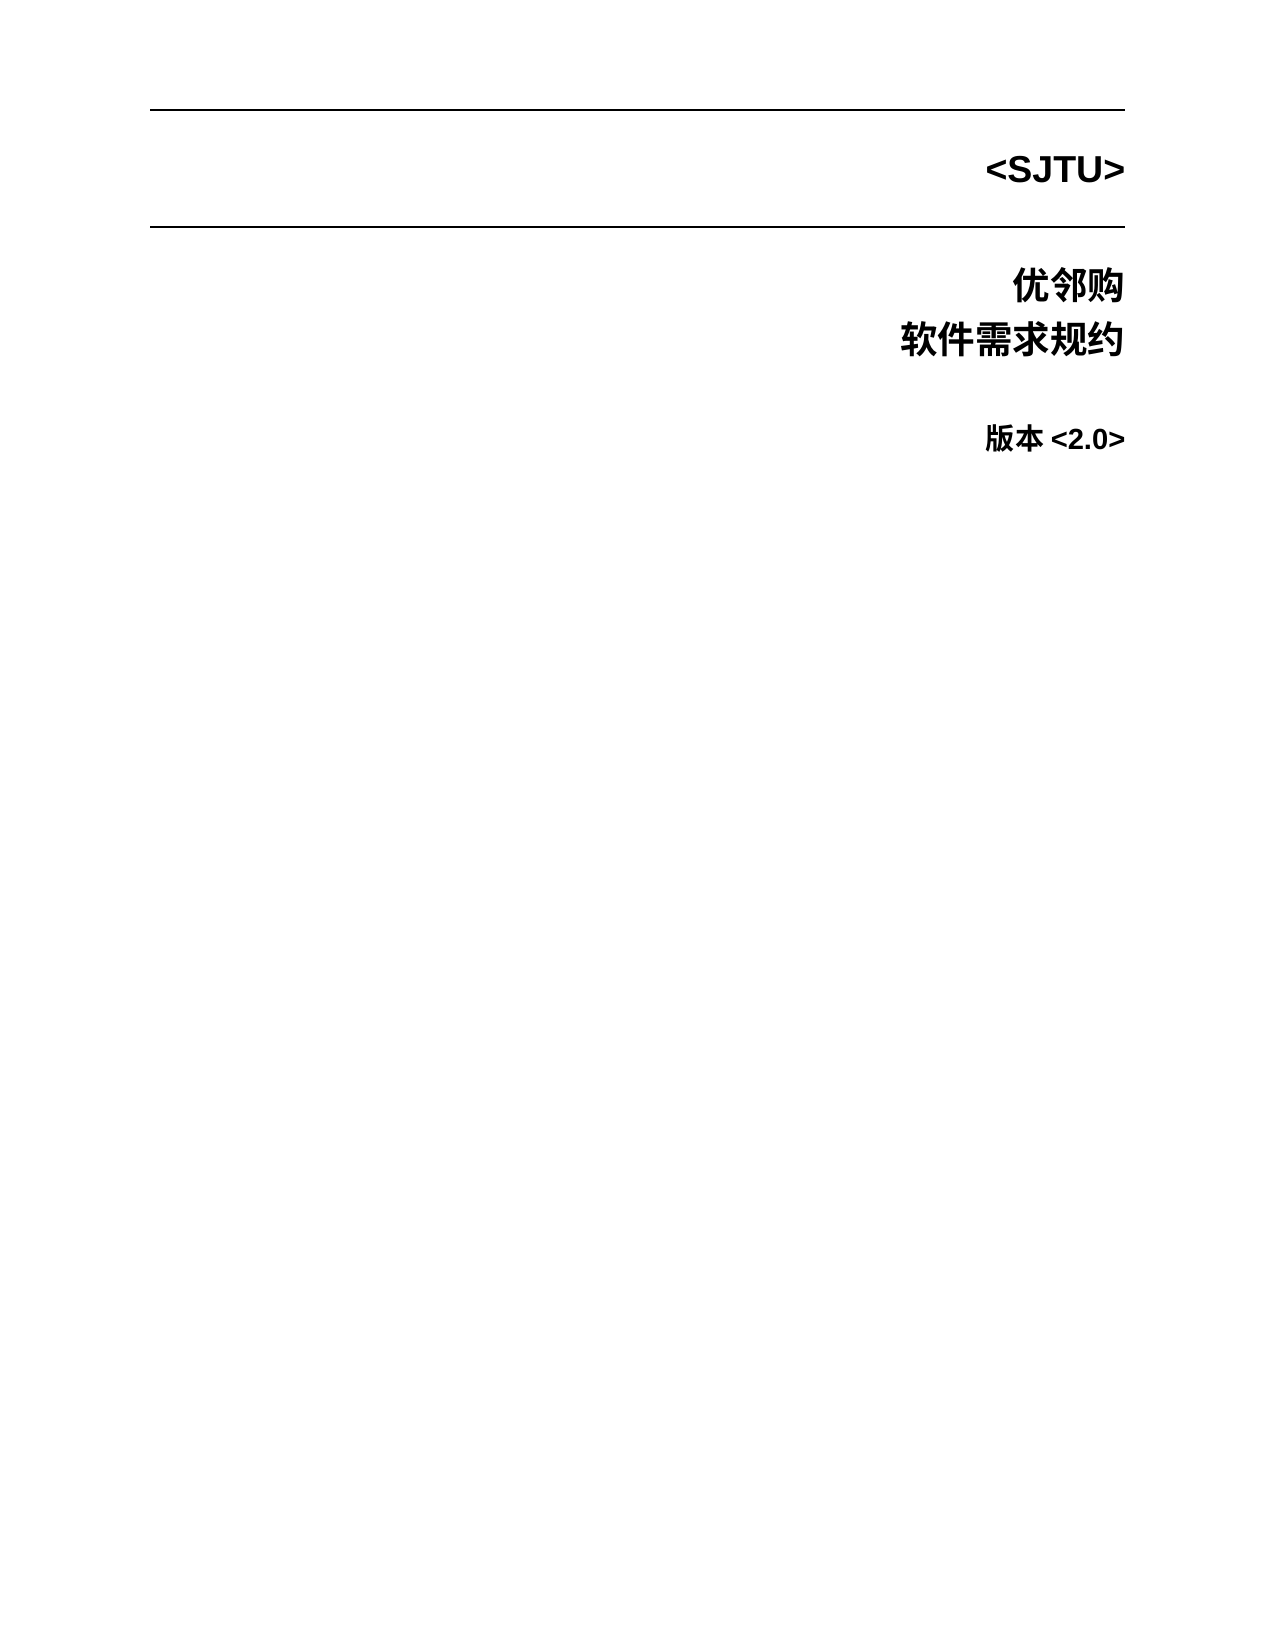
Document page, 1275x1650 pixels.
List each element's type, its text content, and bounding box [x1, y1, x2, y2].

title 优邻购 [150, 256, 1125, 310]
title 版本 <2.0> [150, 416, 1125, 458]
title 软件需求规约 [150, 310, 1125, 364]
